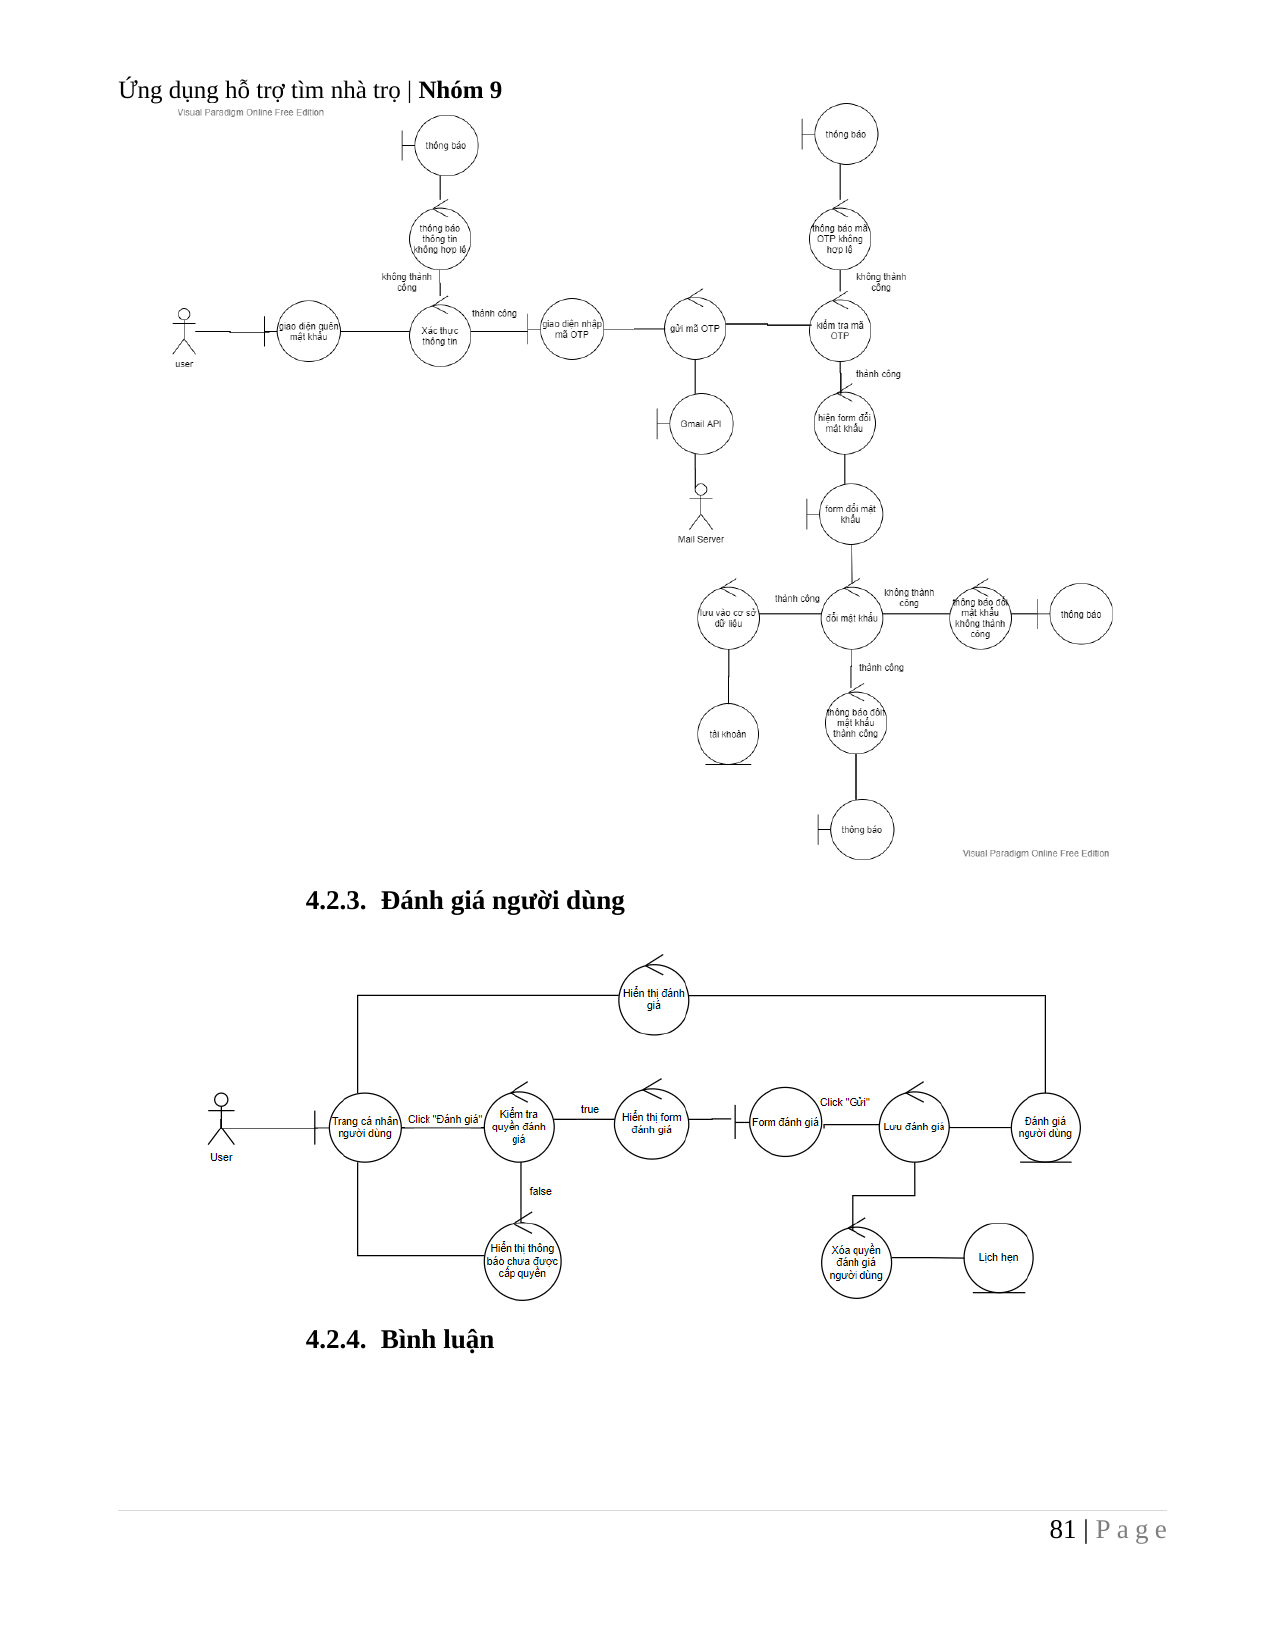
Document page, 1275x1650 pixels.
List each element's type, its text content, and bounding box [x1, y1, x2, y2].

list Đánh giá người dùng [306, 884, 1167, 916]
picture [172, 103, 1113, 860]
picture [172, 940, 1113, 1319]
list Bình luận [306, 1324, 1167, 1355]
